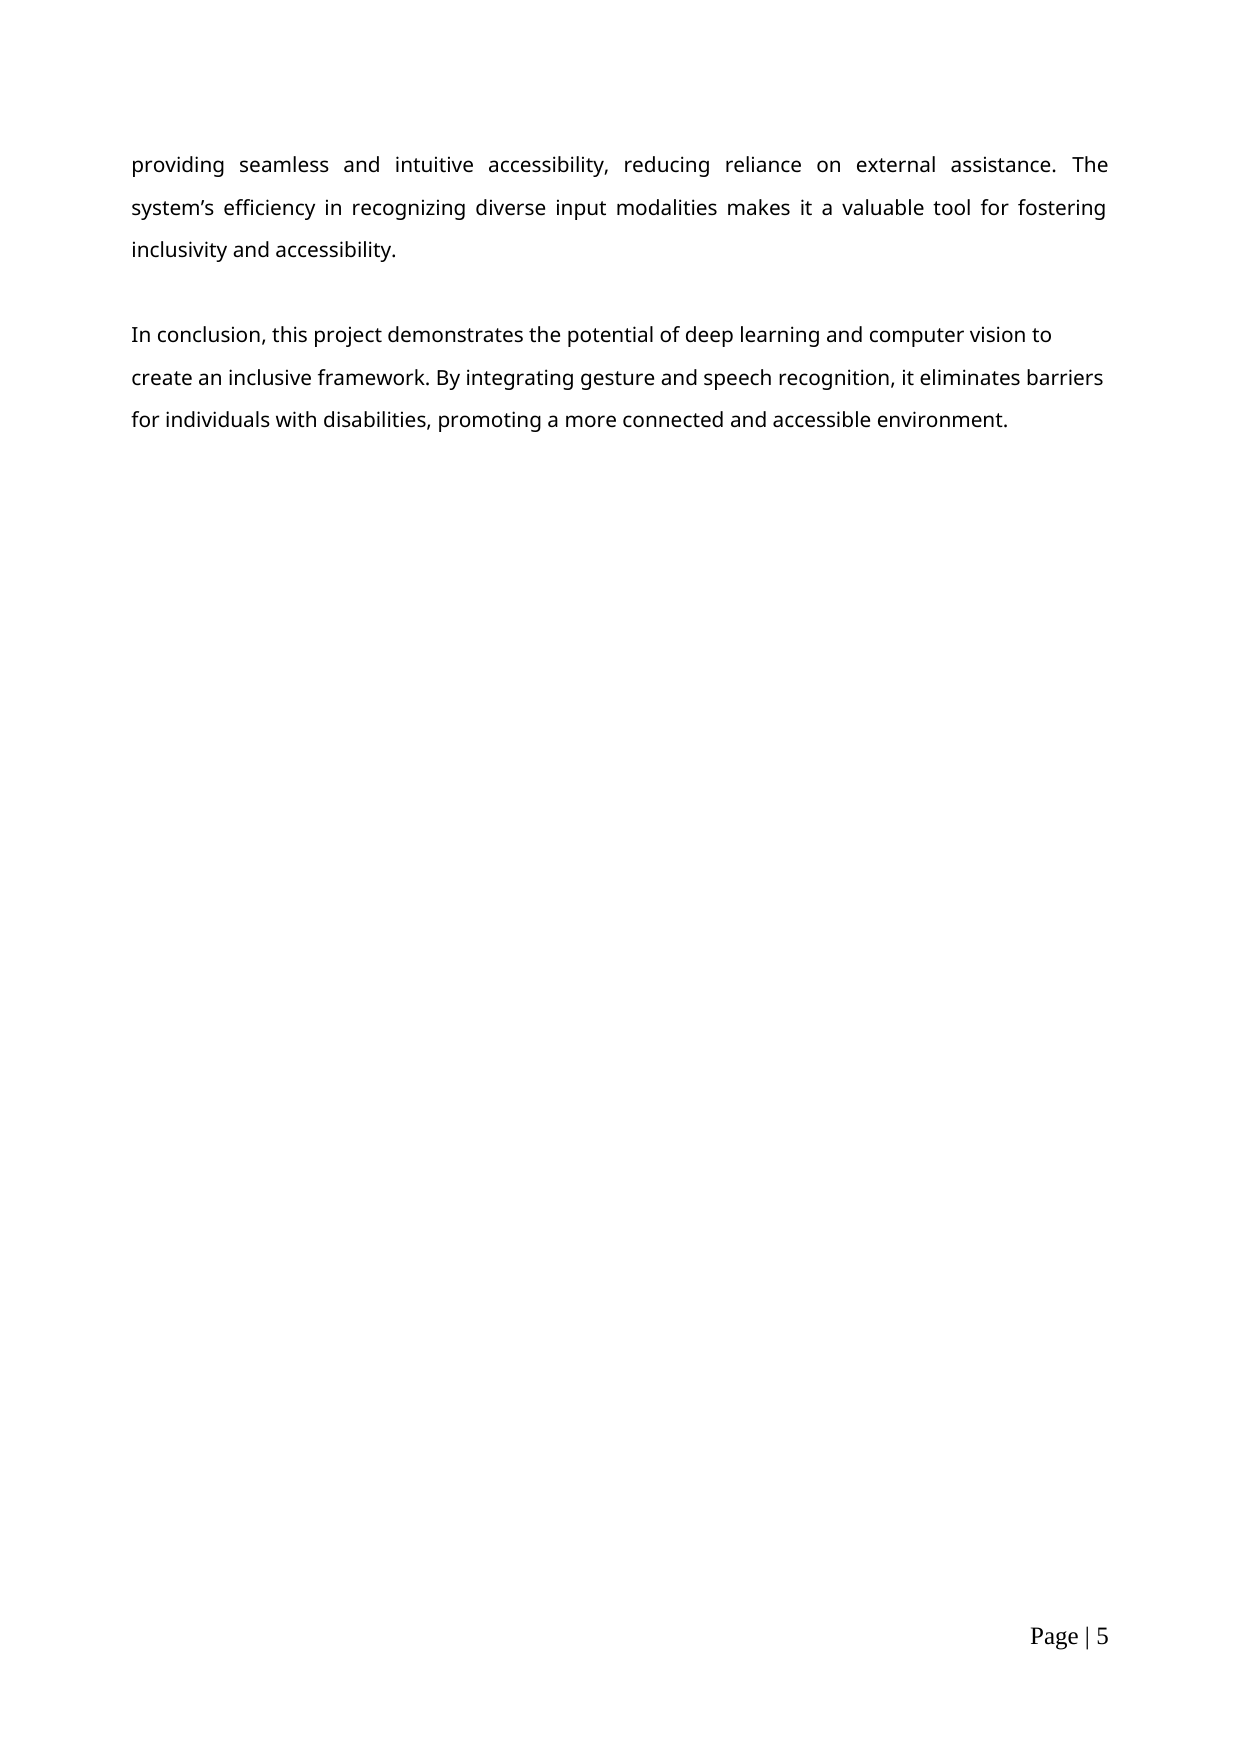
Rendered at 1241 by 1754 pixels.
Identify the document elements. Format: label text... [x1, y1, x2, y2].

text In conclusion, this project demonstrates the potential of deep learning and computer vision to create an inclusive framework. By integrating gesture and speech recognition, it eliminates barriers for individuals with disabilities, promoting a more connected and accessible environment. [131, 320, 1108, 434]
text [131, 150, 1108, 264]
